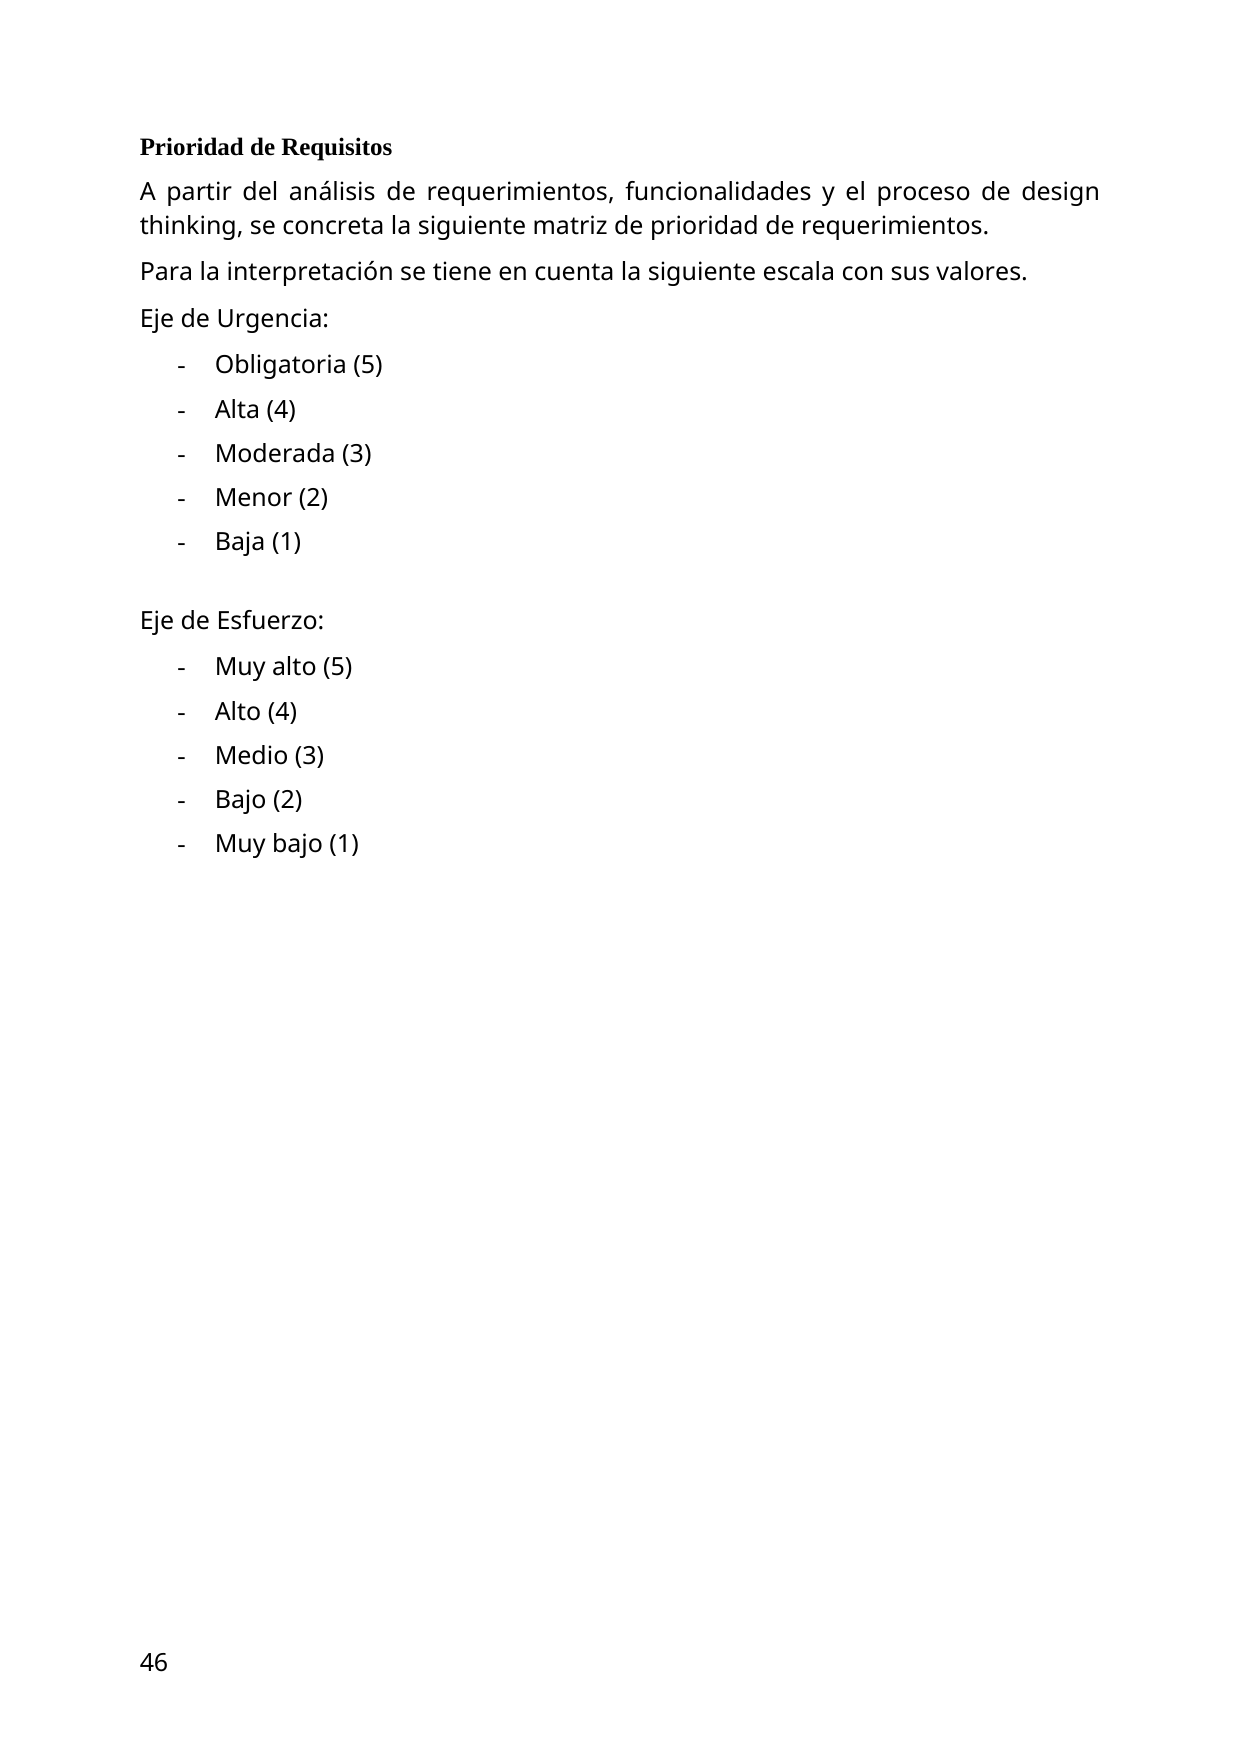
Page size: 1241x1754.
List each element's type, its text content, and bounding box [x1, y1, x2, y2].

text A partir del análisis de requerimientos, funcionalidades y el proceso de design thinking, se concreta la siguiente matriz de prioridad de requerimientos. [139, 173, 1101, 241]
text Eje de Esfuerzo: [139, 602, 1101, 636]
list Bajo (2) [177, 782, 1101, 816]
text Para la interpretación se tiene en cuenta la siguiente escala con sus valores. [139, 254, 1101, 288]
subtitle Prioridad de Requisitos [139, 132, 1101, 161]
list Menor (2) [177, 480, 1101, 514]
list Muy alto (5) [177, 649, 1101, 683]
list Moderada (3) [177, 436, 1101, 469]
list Obligatoria (5) [177, 347, 1101, 381]
list Alto (4) [177, 693, 1101, 727]
list Muy bajo (1) [177, 826, 1101, 860]
list Medio (3) [177, 737, 1101, 772]
list Baja (1) [177, 524, 1101, 558]
text Eje de Urgencia: [139, 300, 1101, 334]
list Alta (4) [177, 391, 1101, 425]
